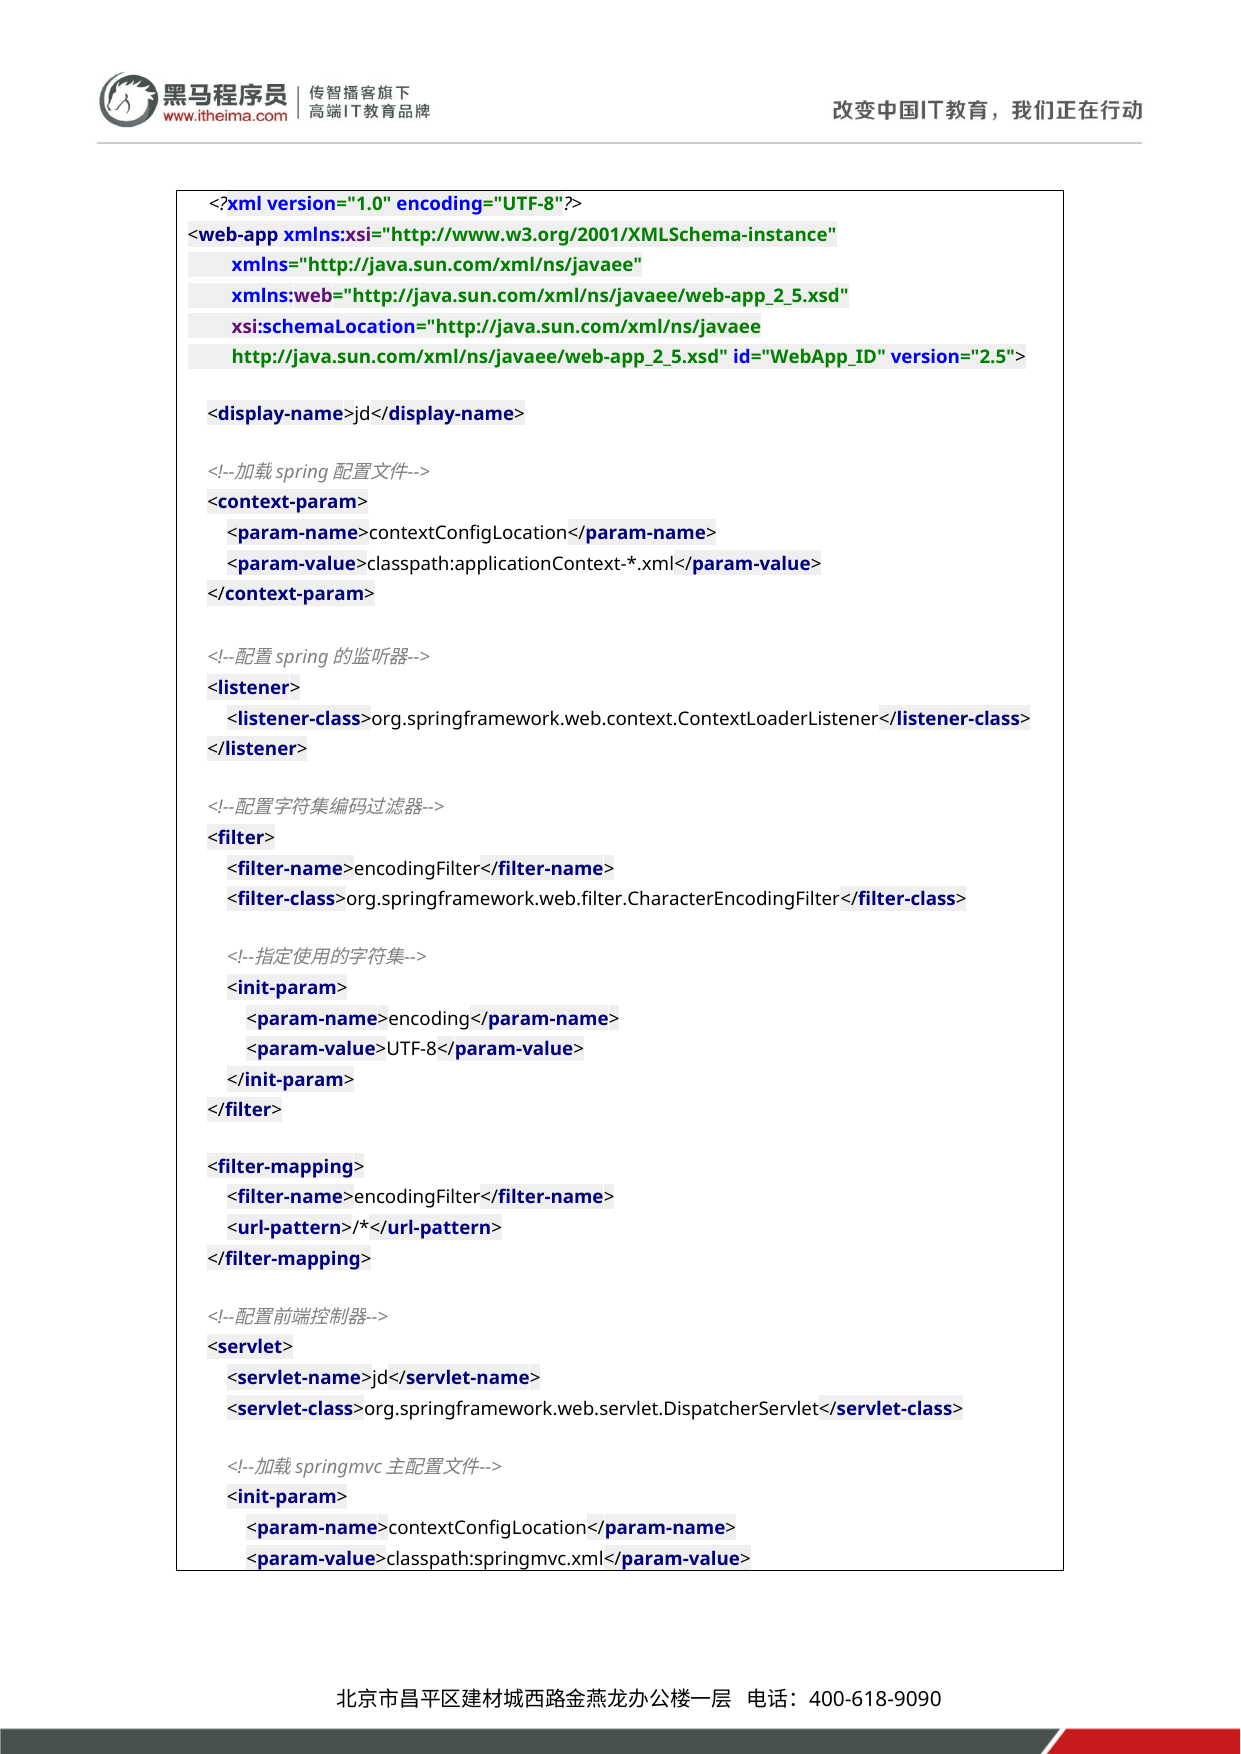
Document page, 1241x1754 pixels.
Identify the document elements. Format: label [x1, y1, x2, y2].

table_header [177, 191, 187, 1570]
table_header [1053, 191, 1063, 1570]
picture [0, 1, 1241, 151]
picture [0, 1669, 1241, 1754]
